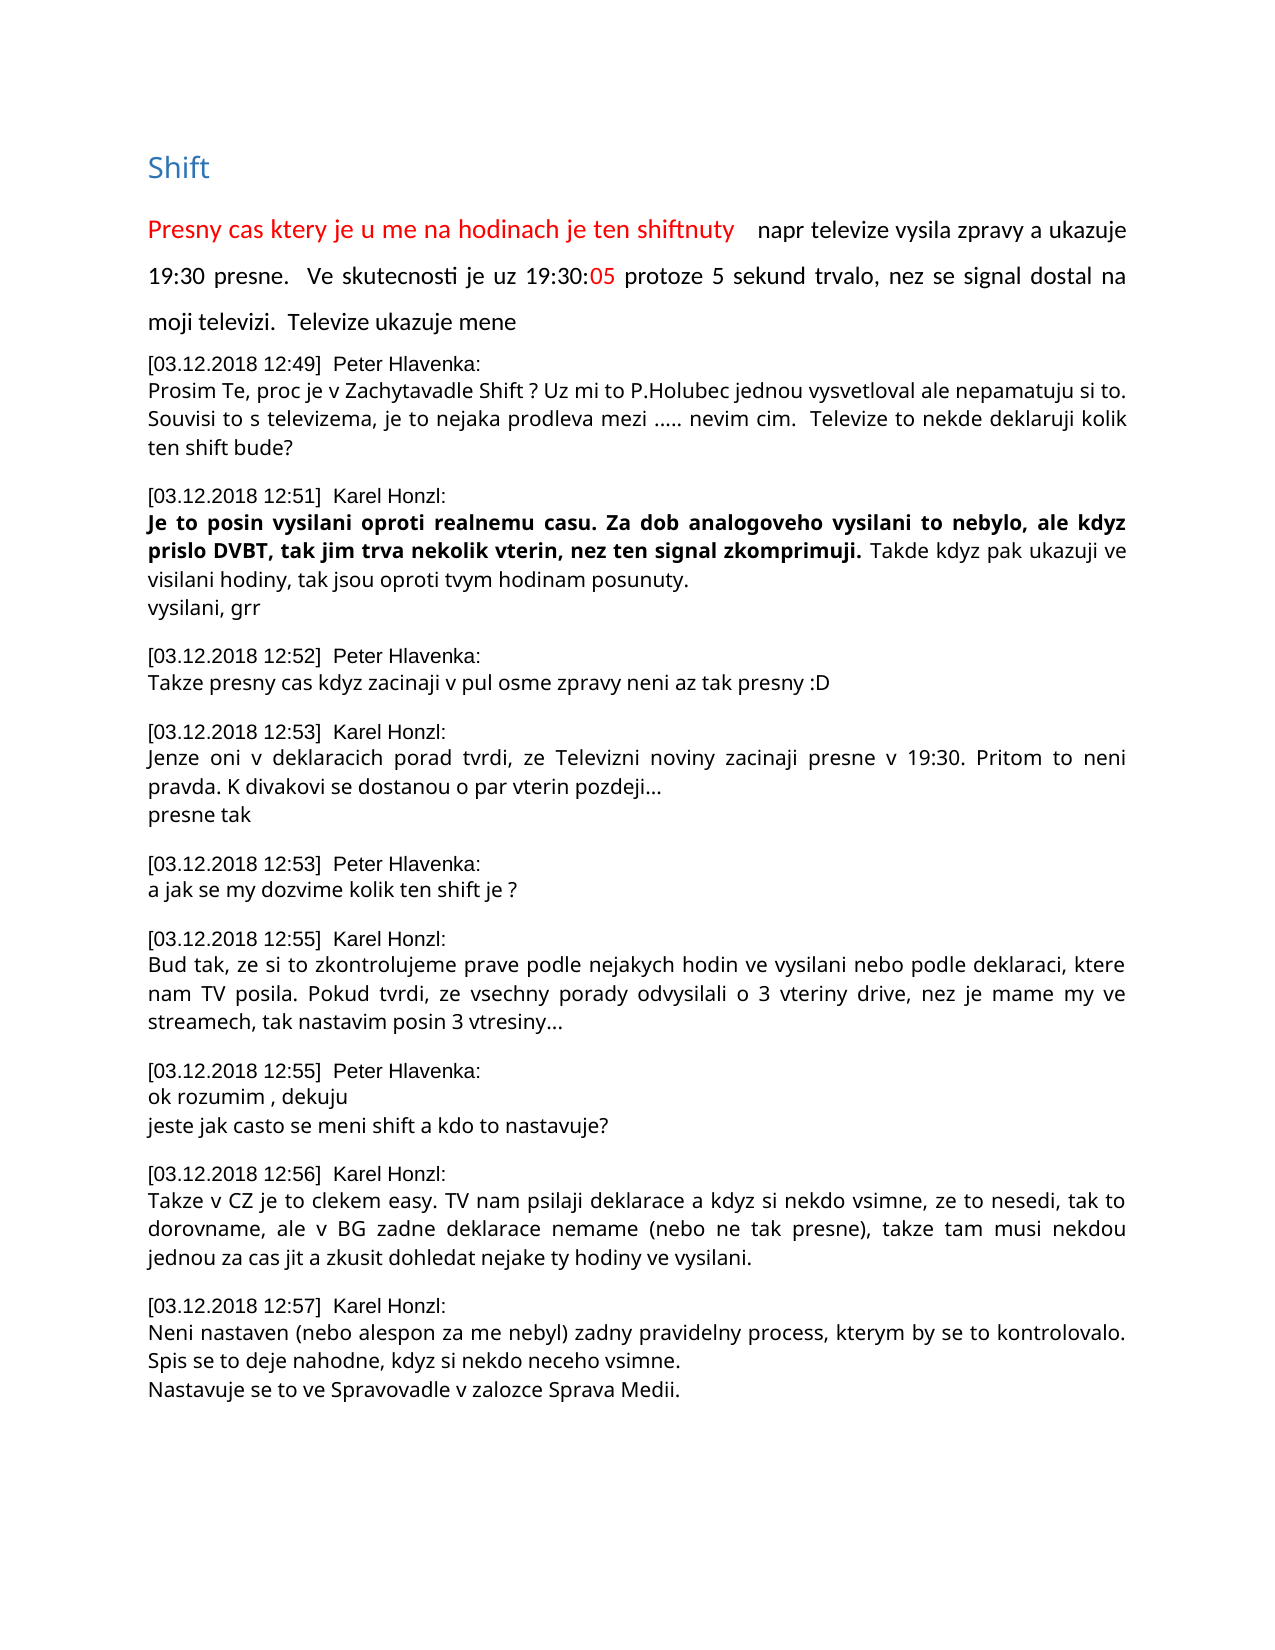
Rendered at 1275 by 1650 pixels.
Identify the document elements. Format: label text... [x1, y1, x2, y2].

text [‎03.‎12.‎2018 12:56] Karel Honzl: [148, 1162, 1127, 1186]
text ok rozumim , dekuju [148, 1082, 1127, 1111]
text Presny cas ktery je u me na hodinach je ten shiftnuty napr televize vysila zpravy a ukazuje 19:30 presne. Ve skutecnosti je uz 19:30:05 protoze 5 sekund trvalo, nez se signal dostal na moji televizi. Televize ukazuje mene [148, 212, 1127, 337]
subtitle Shift [148, 148, 1127, 187]
text [‎03.‎12.‎2018 12:52] Peter Hlavenka: [148, 644, 1127, 668]
text [‎03.‎12.‎2018 12:53] Karel Honzl: [148, 719, 1127, 743]
text Prosim Te, proc je v Zachytavadle Shift ? Uz mi to P.Holubec jednou vysvetloval ale nepamatuju si to. Souvisi to s televizema, je to nejaka prodleva mezi ..... nevim cim. Televize to nekde deklaruji kolik ten shift bude? [148, 376, 1127, 461]
text [‎03.‎12.‎2018 12:49] Peter Hlavenka: [148, 352, 1127, 376]
text a jak se my dozvime kolik ten shift je ? [148, 875, 1127, 904]
text Jenze oni v deklaracich porad tvrdi, ze Televizni noviny zacinaji presne v 19:30. Pritom to neni pravda. K divakovi se dostanou o par vterin pozdeji... [148, 743, 1127, 800]
text [‎03.‎12.‎2018 12:53] Peter Hlavenka: [148, 851, 1127, 875]
text Bud tak, ze si to zkontrolujeme prave podle nejakych hodin ve vysilani nebo podle deklaraci, ktere nam TV posila. Pokud tvrdi, ze vsechny porady odvysilali o 3 vteriny drive, nez je mame my ve streamech, tak nastavim posin 3 vtresiny... [148, 951, 1127, 1036]
text [‎03.‎12.‎2018 12:57] Karel Honzl: [148, 1294, 1127, 1318]
text [‎03.‎12.‎2018 12:55] Peter Hlavenka: [148, 1058, 1127, 1082]
text Takze presny cas kdyz zacinaji v pul osme zpravy neni az tak presny :D [148, 668, 1127, 697]
text vysilani, grr [148, 593, 1127, 622]
text [‎03.‎12.‎2018 12:51] Karel Honzl: [148, 484, 1127, 508]
text Takze v CZ je to clekem easy. TV nam psilaji deklarace a kdyz si nekdo vsimne, ze to nesedi, tak to dorovname, ale v BG zadne deklarace nemame (nebo ne tak presne), takze tam musi nekdou jednou za cas jit a zkusit dohledat nejake ty hodiny ve vysilani. [148, 1186, 1127, 1271]
text Neni nastaven (nebo alespon za me nebyl) zadny pravidelny process, kterym by se to kontrolovalo. Spis se to deje nahodne, kdyz si nekdo neceho vsimne. [148, 1318, 1127, 1375]
text Je to posin vysilani oproti realnemu casu. Za dob analogoveho vysilani to nebylo, ale kdyz prislo DVBT, tak jim trva nekolik vterin, nez ten signal zkomprimuji. Takde kdyz pak ukazuji ve visilani hodiny, tak jsou oproti tvym hodinam posunuty. [148, 508, 1127, 593]
text [‎03.‎12.‎2018 12:55] Karel Honzl: [148, 927, 1127, 951]
text presne tak [148, 800, 1127, 829]
text jeste jak casto se meni shift a kdo to nastavuje? [148, 1111, 1127, 1139]
text Nastavuje se to ve Spravovadle v zalozce Sprava Medii. [148, 1375, 1127, 1403]
